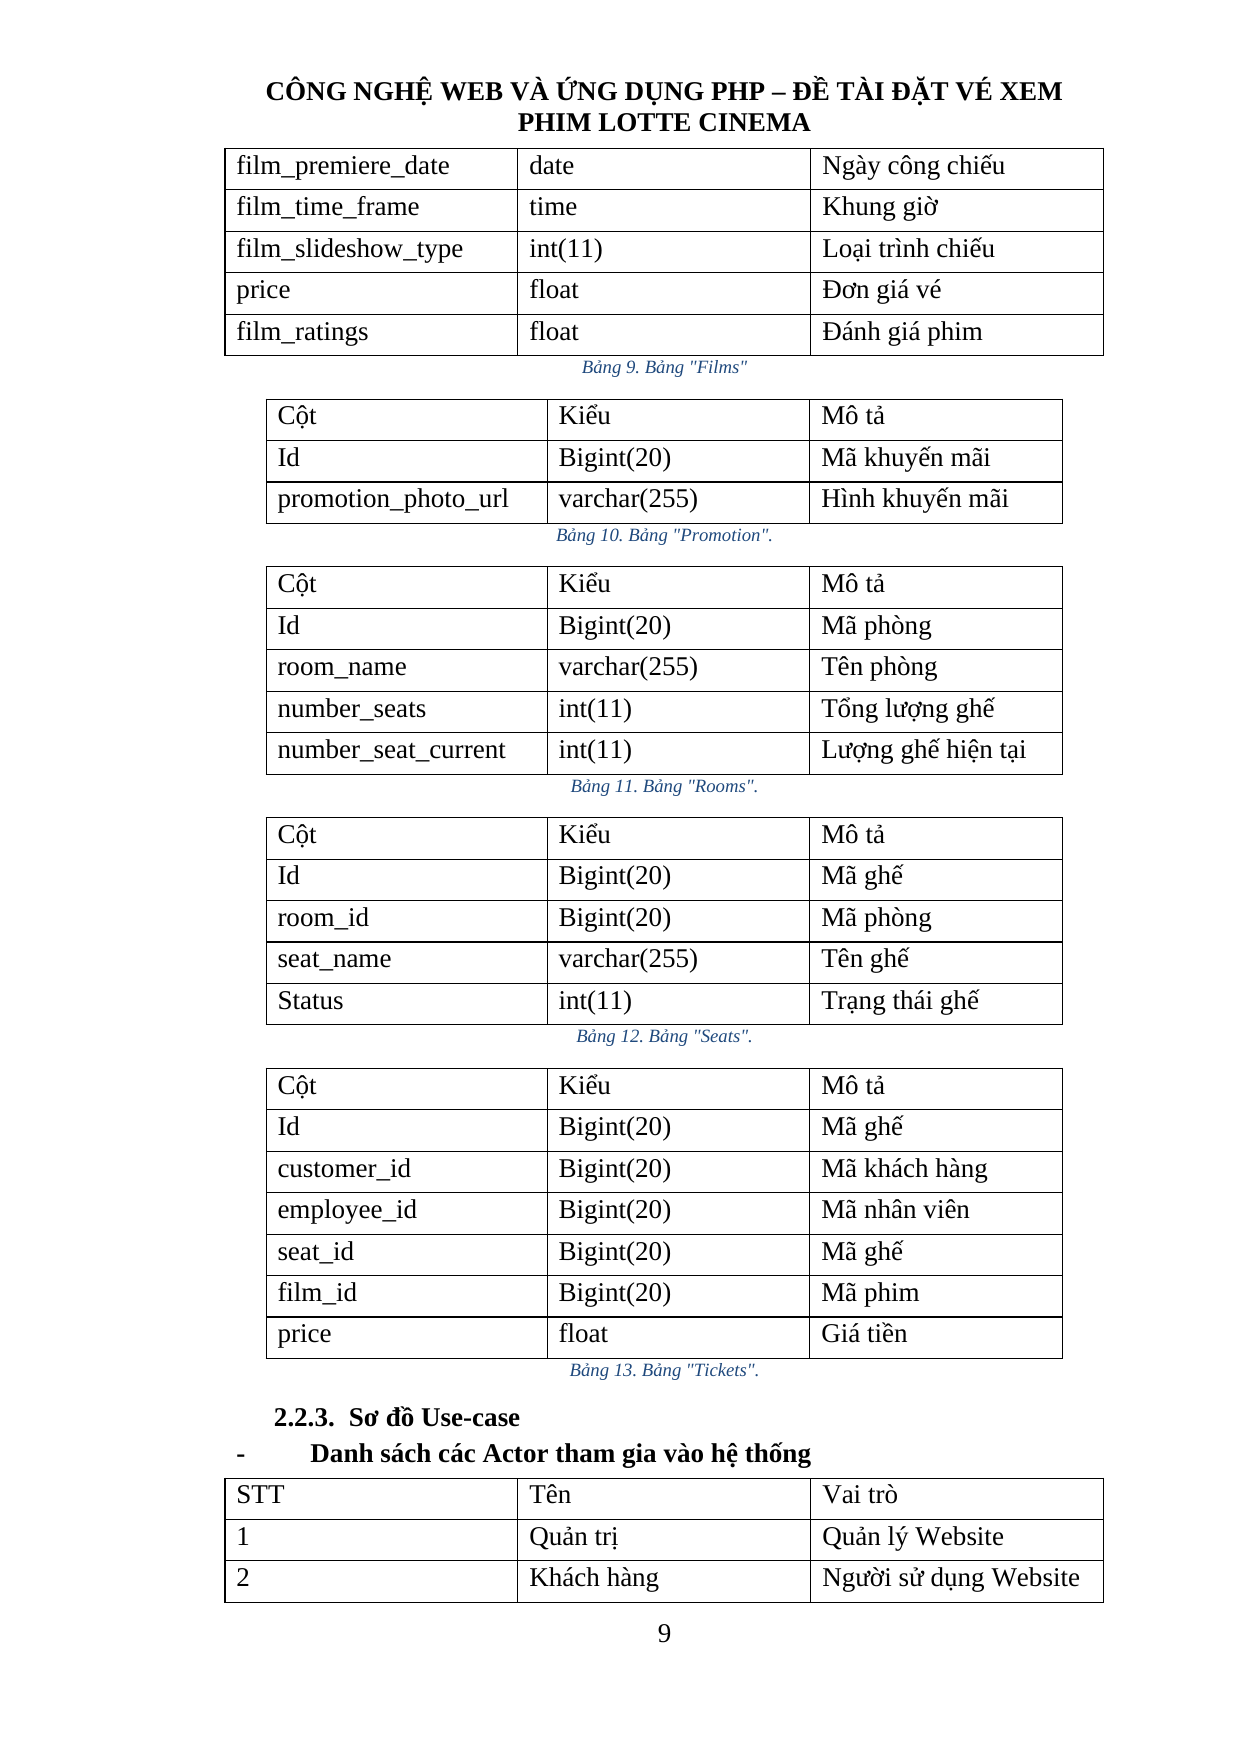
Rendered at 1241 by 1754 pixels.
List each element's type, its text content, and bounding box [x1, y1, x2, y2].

table_cell int(11) [548, 692, 809, 732]
table_cell price [267, 1318, 547, 1358]
table_cell Loại trình chiếu [811, 232, 1103, 272]
table_header Cột [267, 818, 547, 858]
table_cell film_ratings [226, 315, 517, 355]
table_cell film_id [267, 1276, 547, 1316]
table_cell 1 [226, 1520, 517, 1560]
table_cell seat_id [267, 1235, 547, 1275]
table_cell number_seats [267, 692, 547, 732]
table_cell Hình khuyến mãi [810, 483, 1062, 523]
table_cell Id [267, 441, 547, 481]
table_cell room_id [267, 901, 547, 941]
table_cell Quản lý Website [811, 1520, 1103, 1560]
table_header Kiểu [548, 567, 809, 608]
table_cell Status [267, 984, 547, 1024]
table_cell Bigint(20) [548, 609, 809, 649]
table_cell Đơn giá vé [811, 273, 1103, 313]
table_cell film_premiere_date [226, 149, 517, 189]
list Danh sách các Actor tham gia vào hệ thống [236, 1437, 1092, 1468]
table_header Cột [267, 1069, 547, 1109]
table_cell Mã khuyến mãi [810, 441, 1062, 481]
table_header Mô tả [810, 400, 1062, 440]
table_cell 2 [226, 1561, 517, 1602]
table_cell Lượng ghế hiện tại [810, 733, 1062, 773]
table_cell varchar(255) [548, 483, 809, 523]
table_cell Mã ghế [810, 860, 1062, 900]
table_cell customer_id [267, 1152, 547, 1192]
table_cell Mã ghế [810, 1110, 1062, 1151]
table_cell Đánh giá phim [811, 315, 1103, 355]
table_cell Tên ghế [810, 943, 1062, 983]
table_cell time [518, 190, 810, 231]
table_cell seat_name [267, 943, 547, 983]
table_cell varchar(255) [548, 650, 809, 691]
table_cell float [518, 315, 810, 355]
table_header Vai trò [811, 1479, 1103, 1519]
table_header Mô tả [810, 567, 1062, 608]
table_cell date [518, 149, 810, 189]
table_cell varchar(255) [548, 943, 809, 983]
table_cell Bigint(20) [548, 860, 809, 900]
table_cell Mã nhân viên [810, 1193, 1062, 1233]
table_header STT [226, 1479, 517, 1519]
table_cell price [226, 273, 517, 313]
table_cell Ngày công chiếu [811, 149, 1103, 189]
table_header Mô tả [810, 818, 1062, 858]
table_cell int(11) [518, 232, 810, 272]
table_cell number_seat_current [267, 733, 547, 773]
table_cell Mã phim [810, 1276, 1062, 1316]
table_cell room_name [267, 650, 547, 691]
table_header Kiểu [548, 400, 809, 440]
table_cell Id [267, 1110, 547, 1151]
table_header Kiểu [548, 1069, 809, 1109]
table_cell Khung giờ [811, 190, 1103, 231]
table_cell float [548, 1318, 809, 1358]
table_header Cột [267, 400, 547, 440]
table_cell Tổng lượng ghế [810, 692, 1062, 732]
table_cell Giá tiền [810, 1318, 1062, 1358]
table_header Cột [267, 567, 547, 608]
table_cell Bigint(20) [548, 1193, 809, 1233]
table_cell Quản trị [518, 1520, 810, 1560]
table_cell Bigint(20) [548, 901, 809, 941]
table_cell Người sử dụng Website [811, 1561, 1103, 1602]
subtitle Sơ đồ Use-case [274, 1401, 1092, 1432]
table_cell employee_id [267, 1193, 547, 1233]
table_cell int(11) [548, 733, 809, 773]
table_cell int(11) [548, 984, 809, 1024]
table_cell film_time_frame [226, 190, 517, 231]
table_header Mô tả [810, 1069, 1062, 1109]
table_header Tên [518, 1479, 810, 1519]
table_cell Trạng thái ghế [810, 984, 1062, 1024]
table_cell float [518, 273, 810, 313]
table_cell Mã phòng [810, 609, 1062, 649]
table_cell Tên phòng [810, 650, 1062, 691]
table_cell Id [267, 860, 547, 900]
table_cell Bigint(20) [548, 441, 809, 481]
table_cell film_slideshow_type [226, 232, 517, 272]
table_cell Bigint(20) [548, 1235, 809, 1275]
table_cell Id [267, 609, 547, 649]
table_cell Mã ghế [810, 1235, 1062, 1275]
table_cell promotion_photo_url [267, 483, 547, 523]
table_cell Mã khách hàng [810, 1152, 1062, 1192]
table_cell Bigint(20) [548, 1152, 809, 1192]
table_header Kiểu [548, 818, 809, 858]
table_cell Mã phòng [810, 901, 1062, 941]
table_cell Bigint(20) [548, 1276, 809, 1316]
table_cell Bigint(20) [548, 1110, 809, 1151]
table_cell Khách hàng [518, 1561, 810, 1602]
